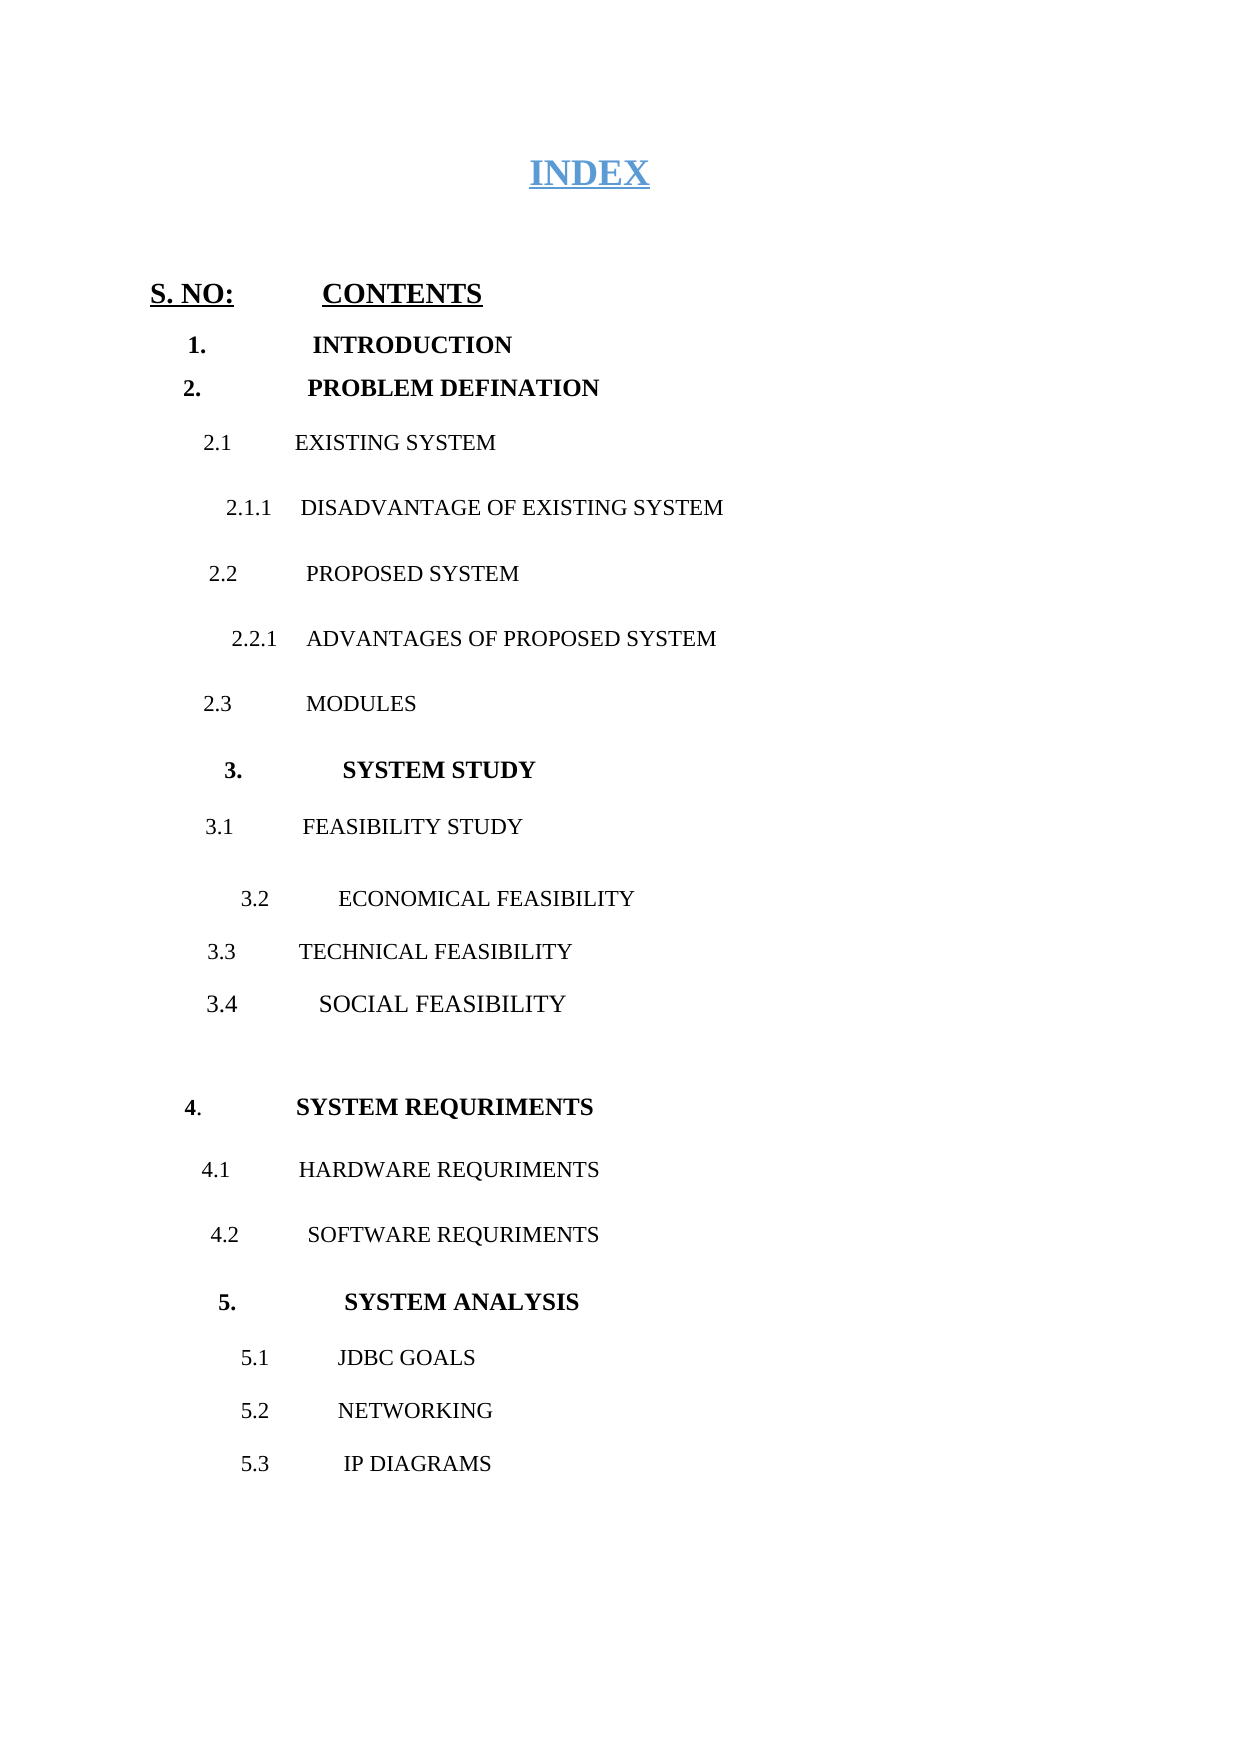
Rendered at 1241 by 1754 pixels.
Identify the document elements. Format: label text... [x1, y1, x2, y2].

text 2.2 PROPOSED SYSTEM [169, 559, 1090, 586]
text 2. PROBLEM DEFINATION [151, 373, 1090, 402]
text 4. SYSTEM REQURIMENTS [150, 1092, 1090, 1121]
text 3.1 FEASIBILITY STUDY [169, 813, 1090, 839]
list 5.3 IP DIAGRAMS [169, 1449, 1090, 1476]
list SOCIAL FEASIBILITY [206, 989, 1090, 1018]
text 2.1 EXISTING SYSTEM [169, 429, 1090, 456]
text 2.2.1 ADVANTAGES OF PROPOSED SYSTEM [169, 625, 1090, 651]
list INTRODUCTION [187, 330, 1090, 359]
text 4.2 SOFTWARE REQURIMENTS [187, 1221, 1090, 1248]
text 4.1 HARDWARE REQURIMENTS [150, 1156, 1090, 1183]
text 2.1.1 DISADVANTAGE OF EXISTING SYSTEM [169, 494, 1090, 521]
list 3.2 ECONOMICAL FEASIBILITY [169, 885, 1090, 911]
list 5. SYSTEM ANALYSIS [169, 1287, 1090, 1315]
list 5.1 JDBC GOALS [169, 1344, 1090, 1371]
list 3. SYSTEM STUDY [169, 755, 1090, 784]
text S. NO: CONTENTS [150, 276, 1090, 309]
text 2.3 MODULES [169, 690, 1090, 716]
text INDEX [150, 150, 1090, 193]
list 5.2 NETWORKING [169, 1397, 1090, 1423]
text 3.3 TECHNICAL FEASIBILITY [150, 938, 1090, 964]
